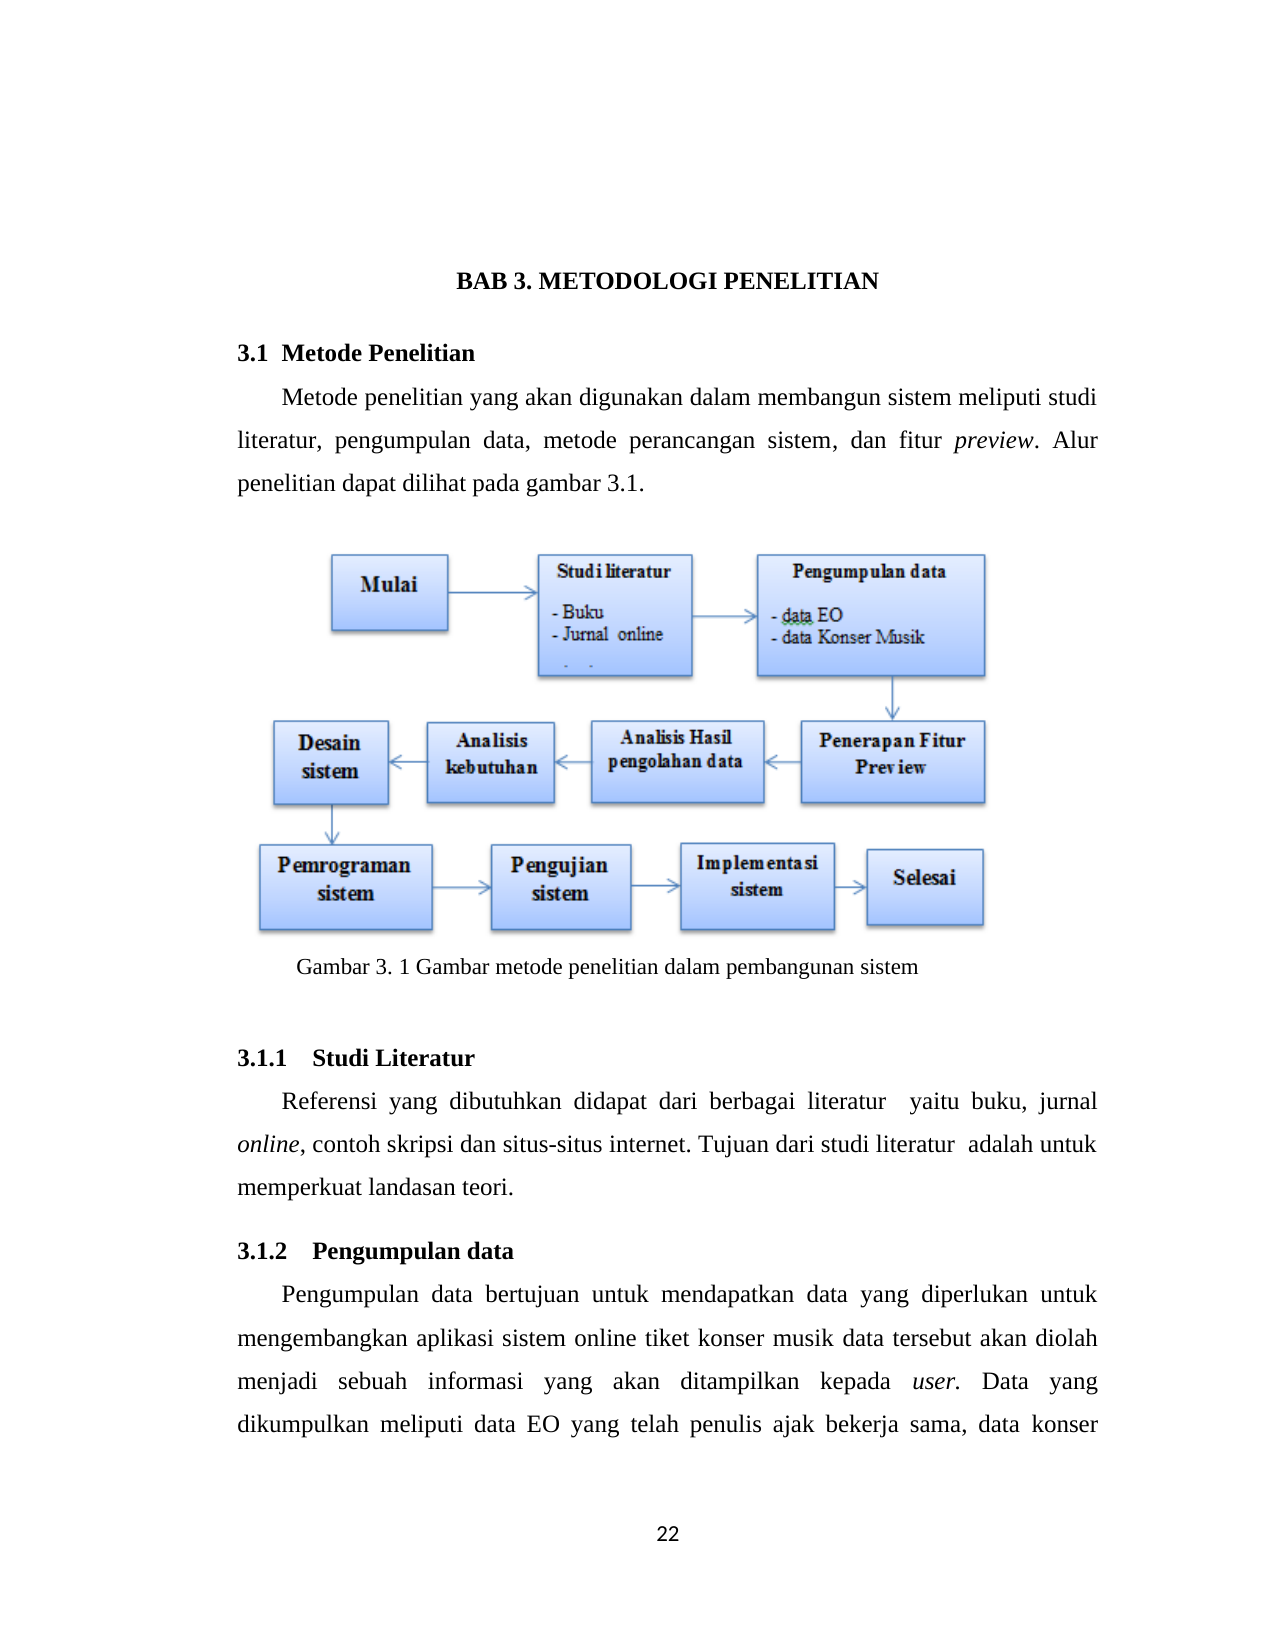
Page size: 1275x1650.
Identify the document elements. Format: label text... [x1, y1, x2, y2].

text Referensi yang dibutuhkan didapat dari berbagai literatur yaitu buku, jurnal online, contoh skripsi dan situs-situs internet. Tujuan dari studi literatur adalah untuk memperkuat landasan teori. [237, 1086, 1098, 1201]
subtitle Studi Literatur [237, 1043, 1098, 1072]
text Metode penelitian yang akan digunakan dalam membangun sistem meliputi studi literatur, pengumpulan data, metode perancangan sistem, dan fitur preview. Alur penelitian dapat dilihat pada gambar 3.1. [237, 382, 1098, 497]
subtitle Pengumpulan data [237, 1236, 1098, 1265]
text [237, 1279, 1098, 1438]
subtitle BAB 3. METODOLOGI PENELITIAN [237, 266, 1098, 295]
picture [237, 531, 992, 940]
subtitle Metode Penelitian [237, 338, 1098, 367]
